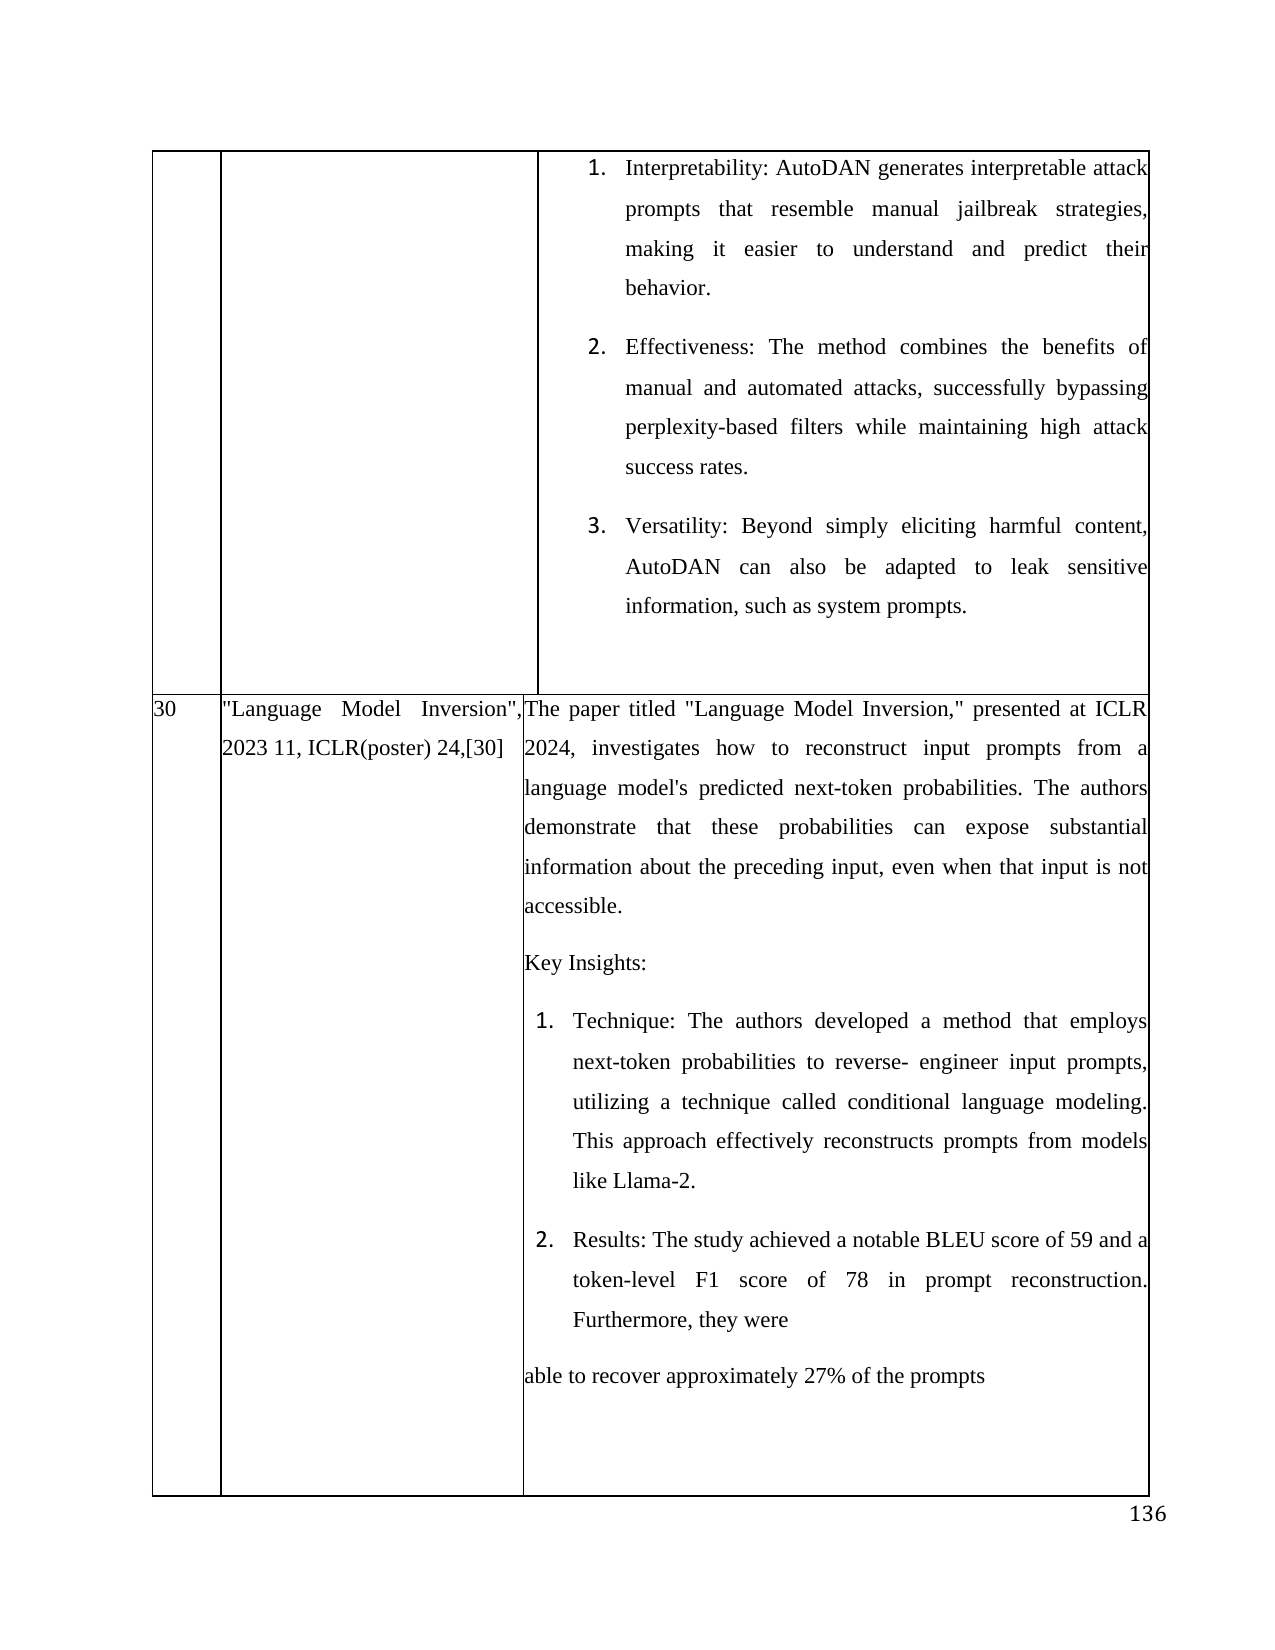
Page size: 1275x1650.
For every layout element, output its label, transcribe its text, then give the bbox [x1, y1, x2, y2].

table_header Interpretability: AutoDAN generates interpretable attack prompts that resemble manual jailbreak strategies, making it easier to understand and predict their behavior. Effectiveness: The method combines the benefits of manual and automated attacks, successfully bypassing perplexity-based filters while maintaining high attack success rates. Versatility: Beyond simply eliciting harmful content, AutoDAN can also be adapted to leak sensitive information, such as system prompts. [539, 152, 1148, 693]
table_cell 30 [153, 695, 220, 1495]
table_header [153, 152, 220, 693]
table_cell The paper titled "Language Model Inversion," presented at ICLR 2024, investigates how to reconstruct input prompts from a language model's predicted next-token probabilities. The authors demonstrate that these probabilities can expose substantial information about the preceding input, even when that input is not accessible. Key Insights: Technique: The authors developed a method that employs next-token probabilities to reverse- engineer input prompts, utilizing a technique called conditional language modeling. This approach effectively reconstructs prompts from models like Llama-2. Results: The study achieved a notable BLEU score of 59 and a token-level F1 score of 78 in prompt reconstruction. Furthermore, they were able to recover approximately 27% of the prompts [524, 695, 1148, 1495]
table_header [222, 152, 537, 693]
table_cell "Language Model Inversion", 2023 11, ICLR(poster) 24,[30] [222, 695, 523, 1495]
